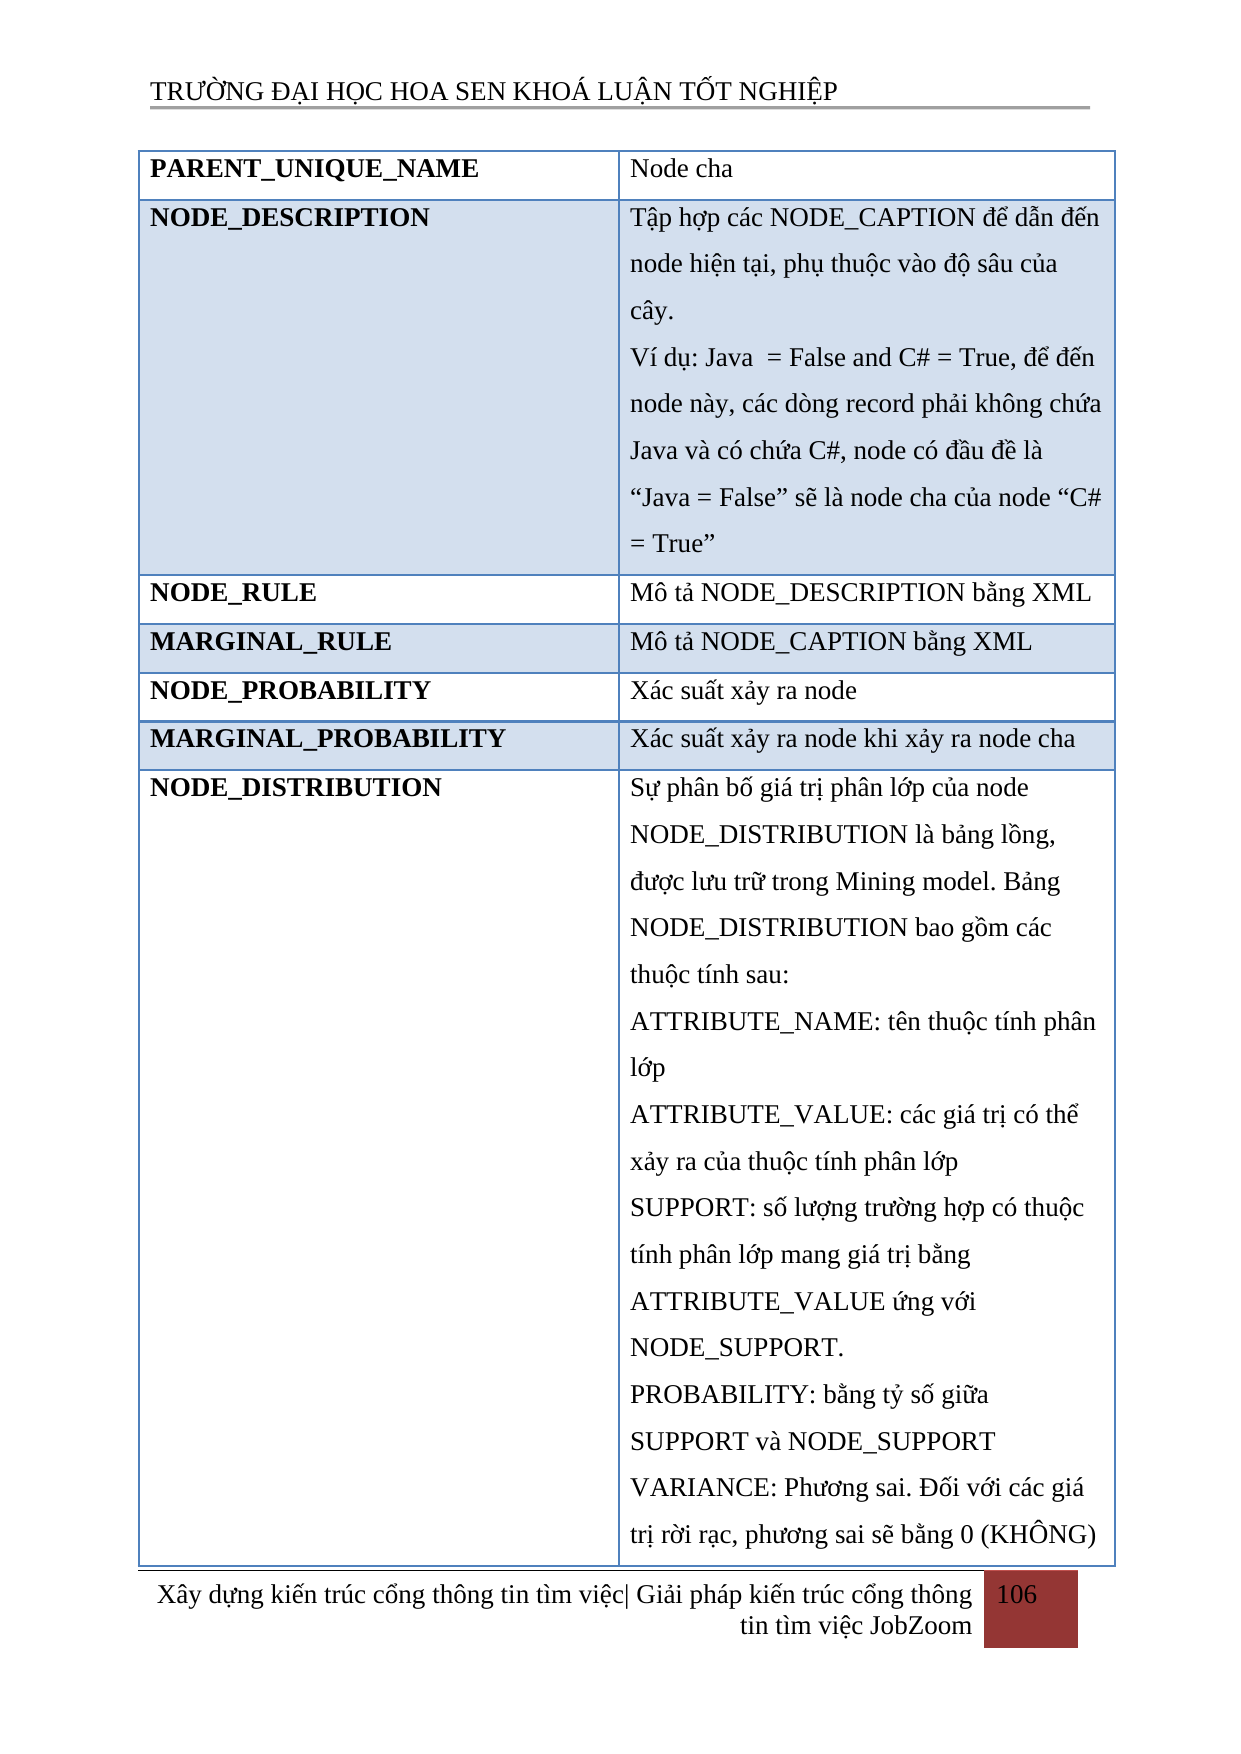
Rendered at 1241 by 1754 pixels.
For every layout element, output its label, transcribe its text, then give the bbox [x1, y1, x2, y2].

table_cell Node cha [620, 152, 1114, 199]
table_cell MARGINAL_RULE [140, 625, 618, 672]
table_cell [620, 771, 1114, 1564]
table_cell Mô tả NODE_CAPTION bằng XML [620, 625, 1114, 672]
table_cell Mô tả NODE_DESCRIPTION bằng XML [620, 576, 1114, 623]
table_cell NODE_RULE [140, 576, 618, 623]
table_cell Xác suất xảy ra node khi xảy ra node cha [620, 723, 1114, 769]
table_cell NODE_PROBABILITY [140, 674, 618, 720]
table_cell Tập hợp các NODE_CAPTION để dẫn đến node hiện tại, phụ thuộc vào độ sâu của cây. Ví dụ: Java = False and C# = True, để đến node này, các dòng record phải không chứa Java và có chứa C#, node có đầu đề là “Java = False” sẽ là node cha của node “C# = True” [620, 201, 1114, 574]
table_cell NODE_DISTRIBUTION [140, 771, 618, 1564]
table_cell MARGINAL_PROBABILITY [140, 723, 618, 769]
table_cell PARENT_UNIQUE_NAME [140, 152, 618, 199]
table_cell NODE_DESCRIPTION [140, 201, 618, 574]
table_cell Xác suất xảy ra node [620, 674, 1114, 720]
